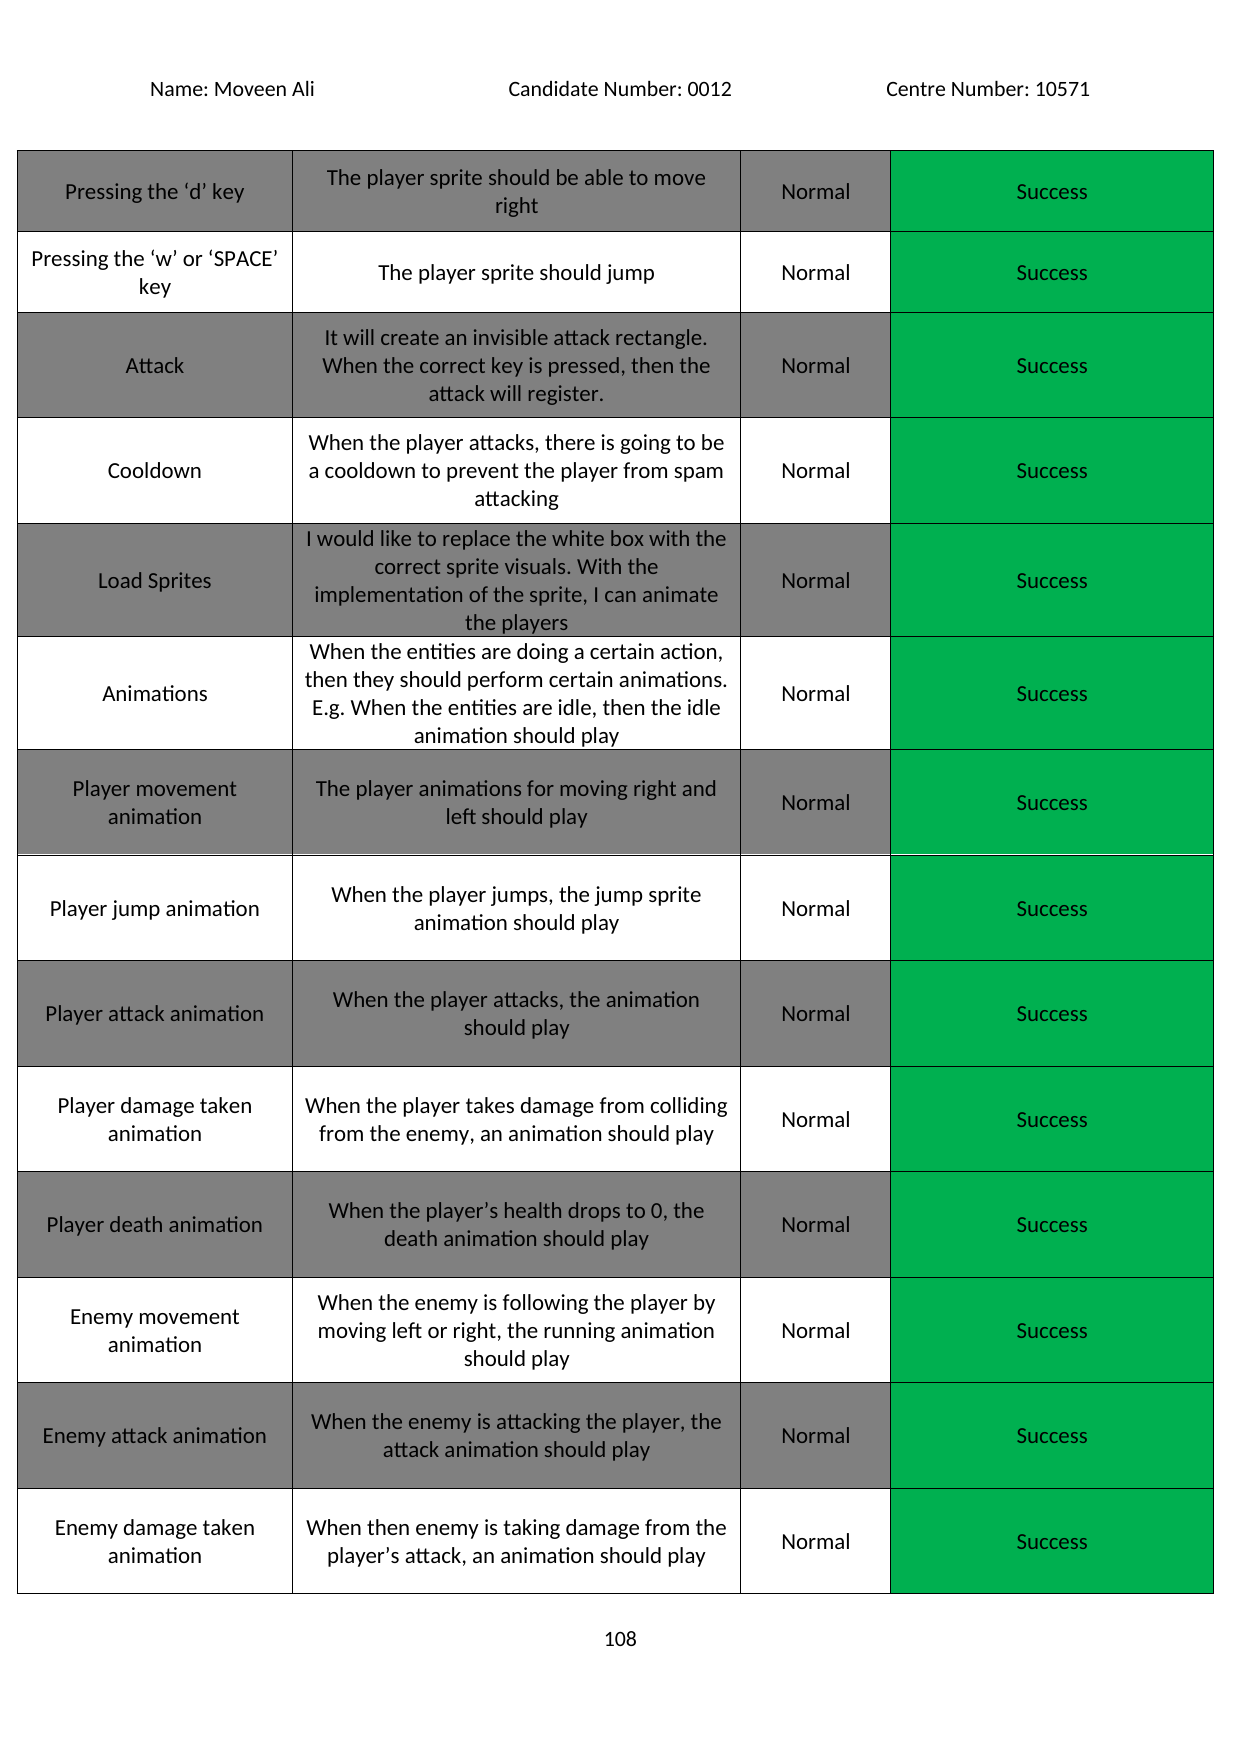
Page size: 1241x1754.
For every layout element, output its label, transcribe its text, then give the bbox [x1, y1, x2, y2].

table_cell Success [891, 313, 1213, 417]
table_cell It will create an invisible attack rectangle. When the correct key is pressed, then the attack will register. [293, 313, 740, 417]
table_cell Cooldown [18, 418, 292, 523]
table_cell The player sprite should jump [293, 232, 740, 312]
table_cell When then enemy is taking damage from the player’s attack, an animation should play [293, 1489, 740, 1593]
table_cell When the entities are doing a certain action, then they should perform certain animations. E.g. When the entities are idle, then the idle animation should play [293, 637, 740, 749]
table_cell When the player’s health drops to 0, the death animation should play [293, 1172, 740, 1277]
table_cell Success [891, 856, 1213, 960]
table_cell Success [891, 1278, 1213, 1382]
table_cell Player movement animation [18, 750, 292, 854]
table_cell When the player attacks, there is going to be a cooldown to prevent the player from spam attacking [293, 418, 740, 523]
table_cell When the player jumps, the jump sprite animation should play [293, 856, 740, 960]
table_cell Normal [741, 750, 890, 854]
table_cell When the enemy is following the player by moving left or right, the running animation should play [293, 1278, 740, 1382]
table_cell Animations [18, 637, 292, 749]
table_cell Pressing the ‘d’ key [18, 151, 292, 231]
table_cell Normal [741, 961, 890, 1066]
table_cell Normal [741, 151, 890, 231]
table_cell Attack [18, 313, 292, 417]
table_cell Player jump animation [18, 856, 292, 960]
table_cell Pressing the ‘w’ or ‘SPACE’ key [18, 232, 292, 312]
table_cell Enemy attack animation [18, 1383, 292, 1488]
table_cell Normal [741, 1278, 890, 1382]
table_cell Success [891, 1067, 1213, 1171]
table_cell Player damage taken animation [18, 1067, 292, 1171]
table_cell Success [891, 961, 1213, 1066]
table_cell Normal [741, 524, 890, 636]
table_cell Normal [741, 1172, 890, 1277]
table_cell When the player takes damage from colliding from the enemy, an animation should play [293, 1067, 740, 1171]
table_cell Normal [741, 313, 890, 417]
table_cell Normal [741, 1067, 890, 1171]
table_cell Normal [741, 637, 890, 749]
table_cell Success [891, 524, 1213, 636]
table_cell Success [891, 1172, 1213, 1277]
table_cell Enemy damage taken animation [18, 1489, 292, 1593]
table_cell Normal [741, 418, 890, 523]
table_cell The player animations for moving right and left should play [293, 750, 740, 854]
table_cell Normal [741, 1489, 890, 1593]
table_cell Normal [741, 856, 890, 960]
table_cell Load Sprites [18, 524, 292, 636]
table_cell Normal [741, 232, 890, 312]
table_cell Success [891, 232, 1213, 312]
table_cell Success [891, 750, 1213, 854]
table_cell The player sprite should be able to move right [293, 151, 740, 231]
table_cell Player attack animation [18, 961, 292, 1066]
table_cell When the player attacks, the animation should play [293, 961, 740, 1066]
table_cell Success [891, 418, 1213, 523]
table_cell Player death animation [18, 1172, 292, 1277]
table_cell Enemy movement animation [18, 1278, 292, 1382]
table_cell Success [891, 151, 1213, 231]
table_cell Success [891, 1383, 1213, 1488]
table_cell Normal [741, 1383, 890, 1488]
table_cell Success [891, 637, 1213, 749]
table_cell When the enemy is attacking the player, the attack animation should play [293, 1383, 740, 1488]
table_cell I would like to replace the white box with the correct sprite visuals. With the implementation of the sprite, I can animate the players [293, 524, 740, 636]
table_cell Success [891, 1489, 1213, 1593]
